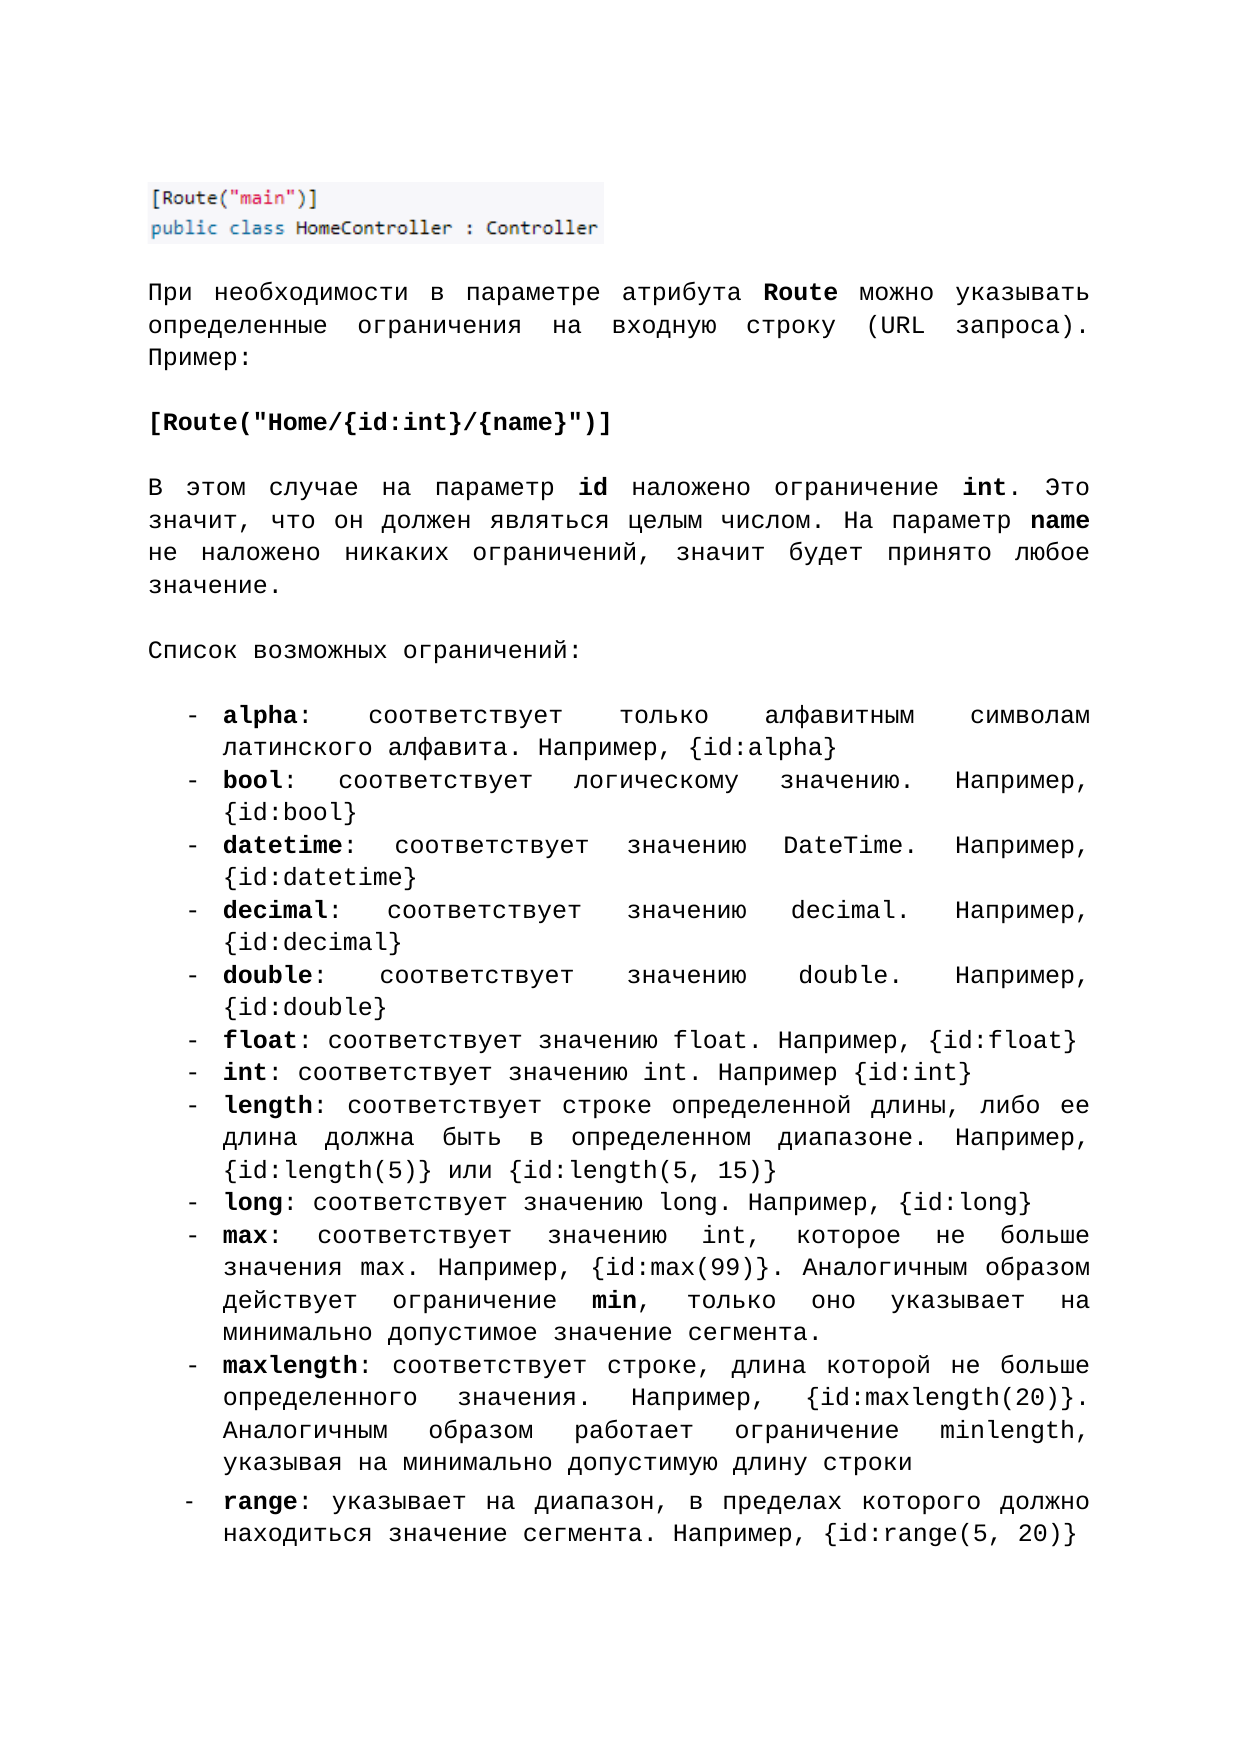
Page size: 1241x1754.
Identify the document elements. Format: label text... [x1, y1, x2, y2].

list length: соответствует строке определенной длины, либо ее длина должна быть в определенном диапазоне. Например, {id:length(5)} или {id:length(5, 15)} [185, 1092, 1090, 1186]
text [Route("Home/{id:int}/{name}")] [148, 410, 1090, 438]
list float: соответствует значению float. Например, {id:float} [185, 1027, 1090, 1056]
text В этом случае на параметр id наложено ограничение int. Это значит, что он должен являться целым числом. На параметр name не наложено никаких ограничений, значит будет принято любое значение. [148, 475, 1090, 601]
picture [147, 182, 604, 244]
list max: соответствует значению int, которое не больше значения max. Например, {id:max(99)}. Аналогичным образом действует ограничение min, только оно указывает на минимально допустимое значение сегмента. [185, 1222, 1090, 1348]
text Список возможных ограничений: [148, 637, 1090, 666]
list long: соответствует значению long. Например, {id:long} [185, 1190, 1090, 1218]
list decimal: соответствует значению decimal. Например, {id:decimal} [185, 897, 1090, 958]
list int: соответствует значению int. Например {id:int} [185, 1060, 1090, 1088]
list datetime: соответствует значению DateTime. Например, {id:datetime} [185, 832, 1090, 893]
text При необходимости в параметре атрибута Route можно указывать определенные ограничения на входную строку (URL запроса). Пример: [148, 280, 1090, 373]
list double: соответствует значению double. Например, {id:double} [185, 962, 1090, 1023]
list bool: соответствует логическому значению. Например, {id:bool} [185, 767, 1090, 828]
list alpha: соответствует только алфавитным символам латинского алфавита. Например, {id:alpha} [185, 702, 1090, 763]
list range: указывает на диапазон, в пределах которого должно находиться значение сегмента. Например, {id:range(5, 20)} [185, 1482, 1090, 1549]
list maxlength: соответствует строке, длина которой не больше определенного значения. Например, {id:maxlength(20)}. Аналогичным образом работает ограничение minlength, указывая на минимально допустимую длину строки [185, 1352, 1090, 1478]
